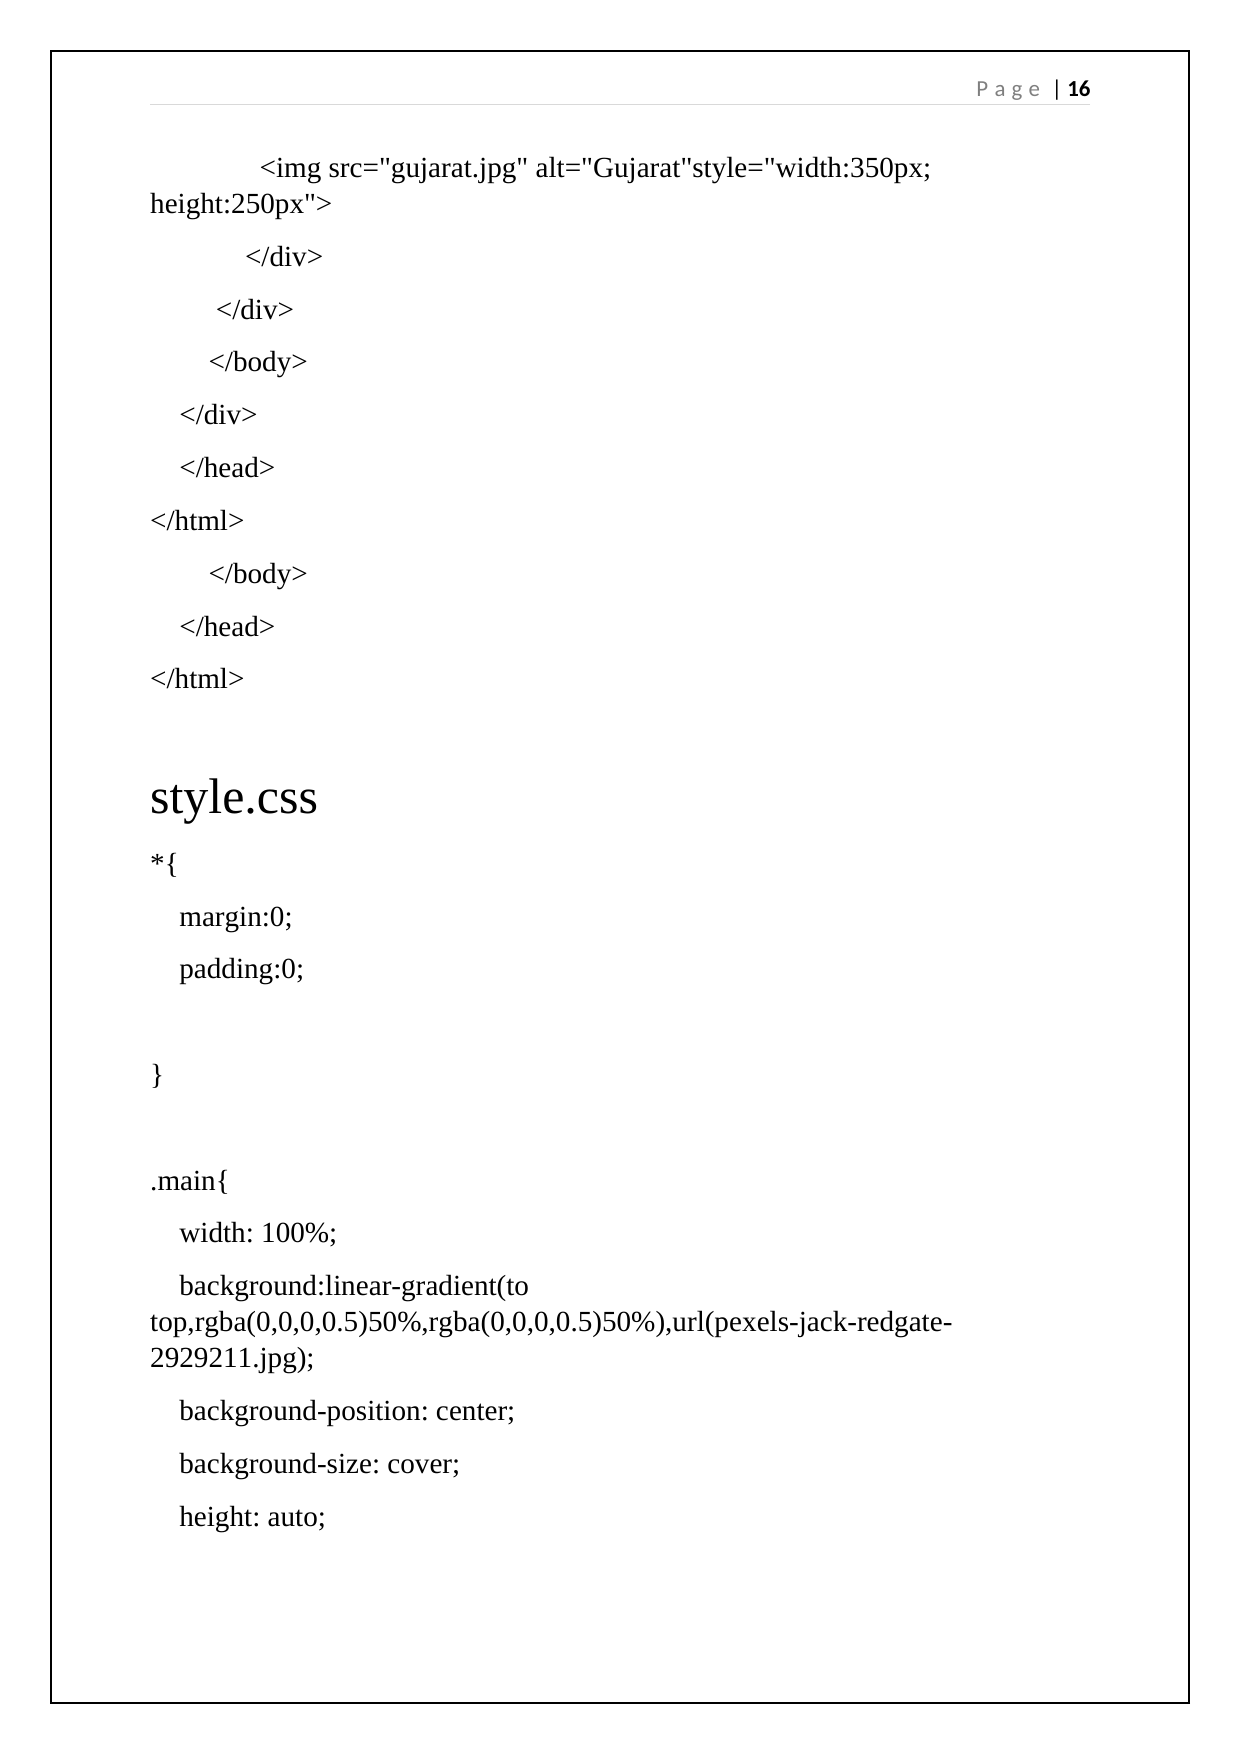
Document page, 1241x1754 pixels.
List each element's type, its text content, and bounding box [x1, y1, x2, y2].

text </div> [150, 397, 1090, 431]
text </body> [150, 556, 1090, 589]
text </body> [150, 344, 1090, 378]
text padding:0; [150, 951, 1090, 985]
text height: auto; [150, 1499, 1090, 1533]
text *{ [150, 846, 1090, 879]
text background:linear-gradient(to top,rgba(0,0,0,0.5)50%,rgba(0,0,0,0.5)50%),url(pexels-jack-redgate-2929211.jpg); [150, 1268, 1090, 1374]
text } [150, 1057, 1090, 1091]
text background-size: cover; [150, 1446, 1090, 1480]
text </div> [150, 239, 1090, 272]
text </head> [150, 450, 1090, 484]
text width: 100%; [150, 1216, 1090, 1249]
text style.css [150, 767, 1090, 824]
text </html> [150, 661, 1090, 695]
text .main{ [150, 1163, 1090, 1196]
text margin:0; [150, 899, 1090, 932]
text background-position: center; [150, 1393, 1090, 1427]
text <img src="gujarat.jpg" alt="Gujarat"style="width:350px; height:250px"> [150, 150, 1090, 220]
text </html> [150, 503, 1090, 537]
text </head> [150, 609, 1090, 642]
text </div> [150, 292, 1090, 325]
